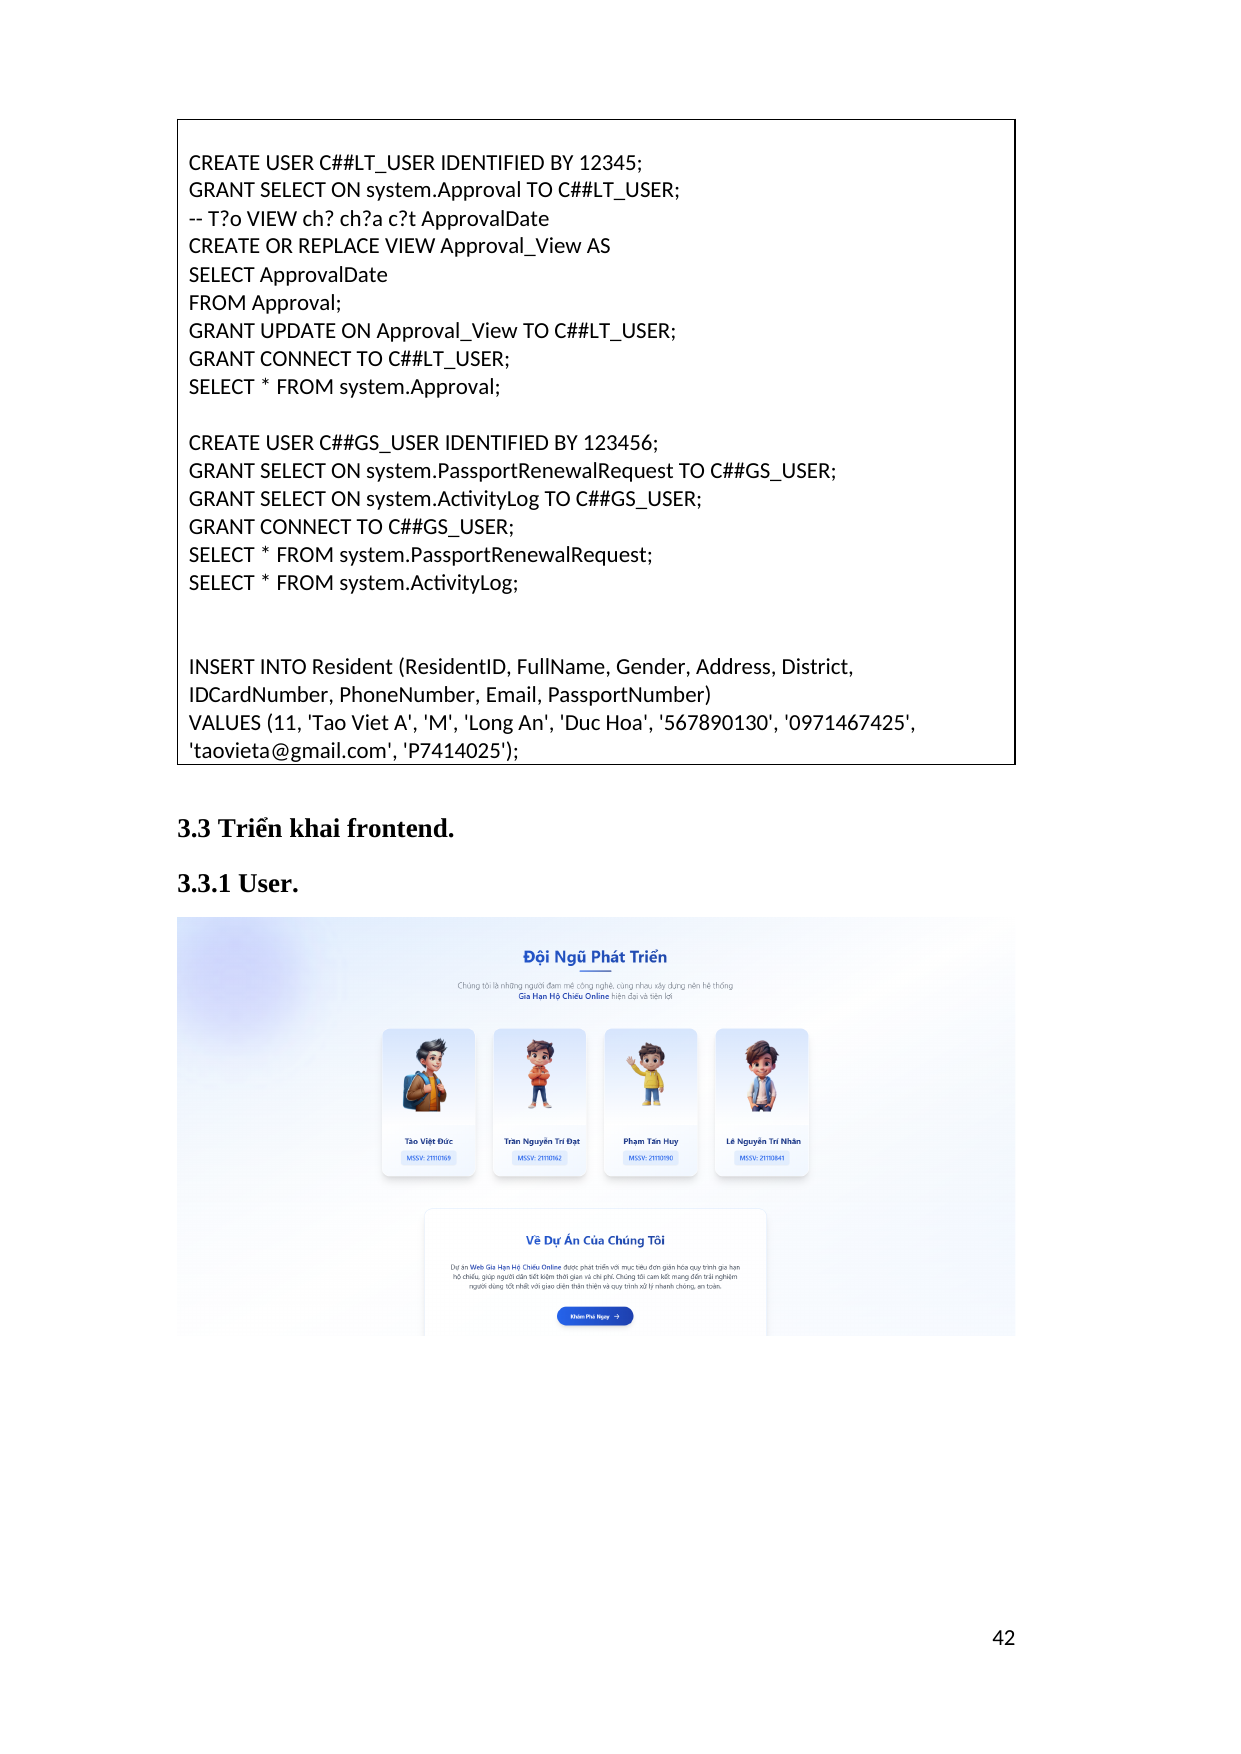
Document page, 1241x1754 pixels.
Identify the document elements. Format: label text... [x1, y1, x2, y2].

subtitle 3.3 Triển khai frontend. [177, 812, 1011, 843]
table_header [178, 120, 1014, 764]
subtitle 3.3.1 User. [177, 867, 1011, 898]
picture [177, 917, 1016, 1336]
